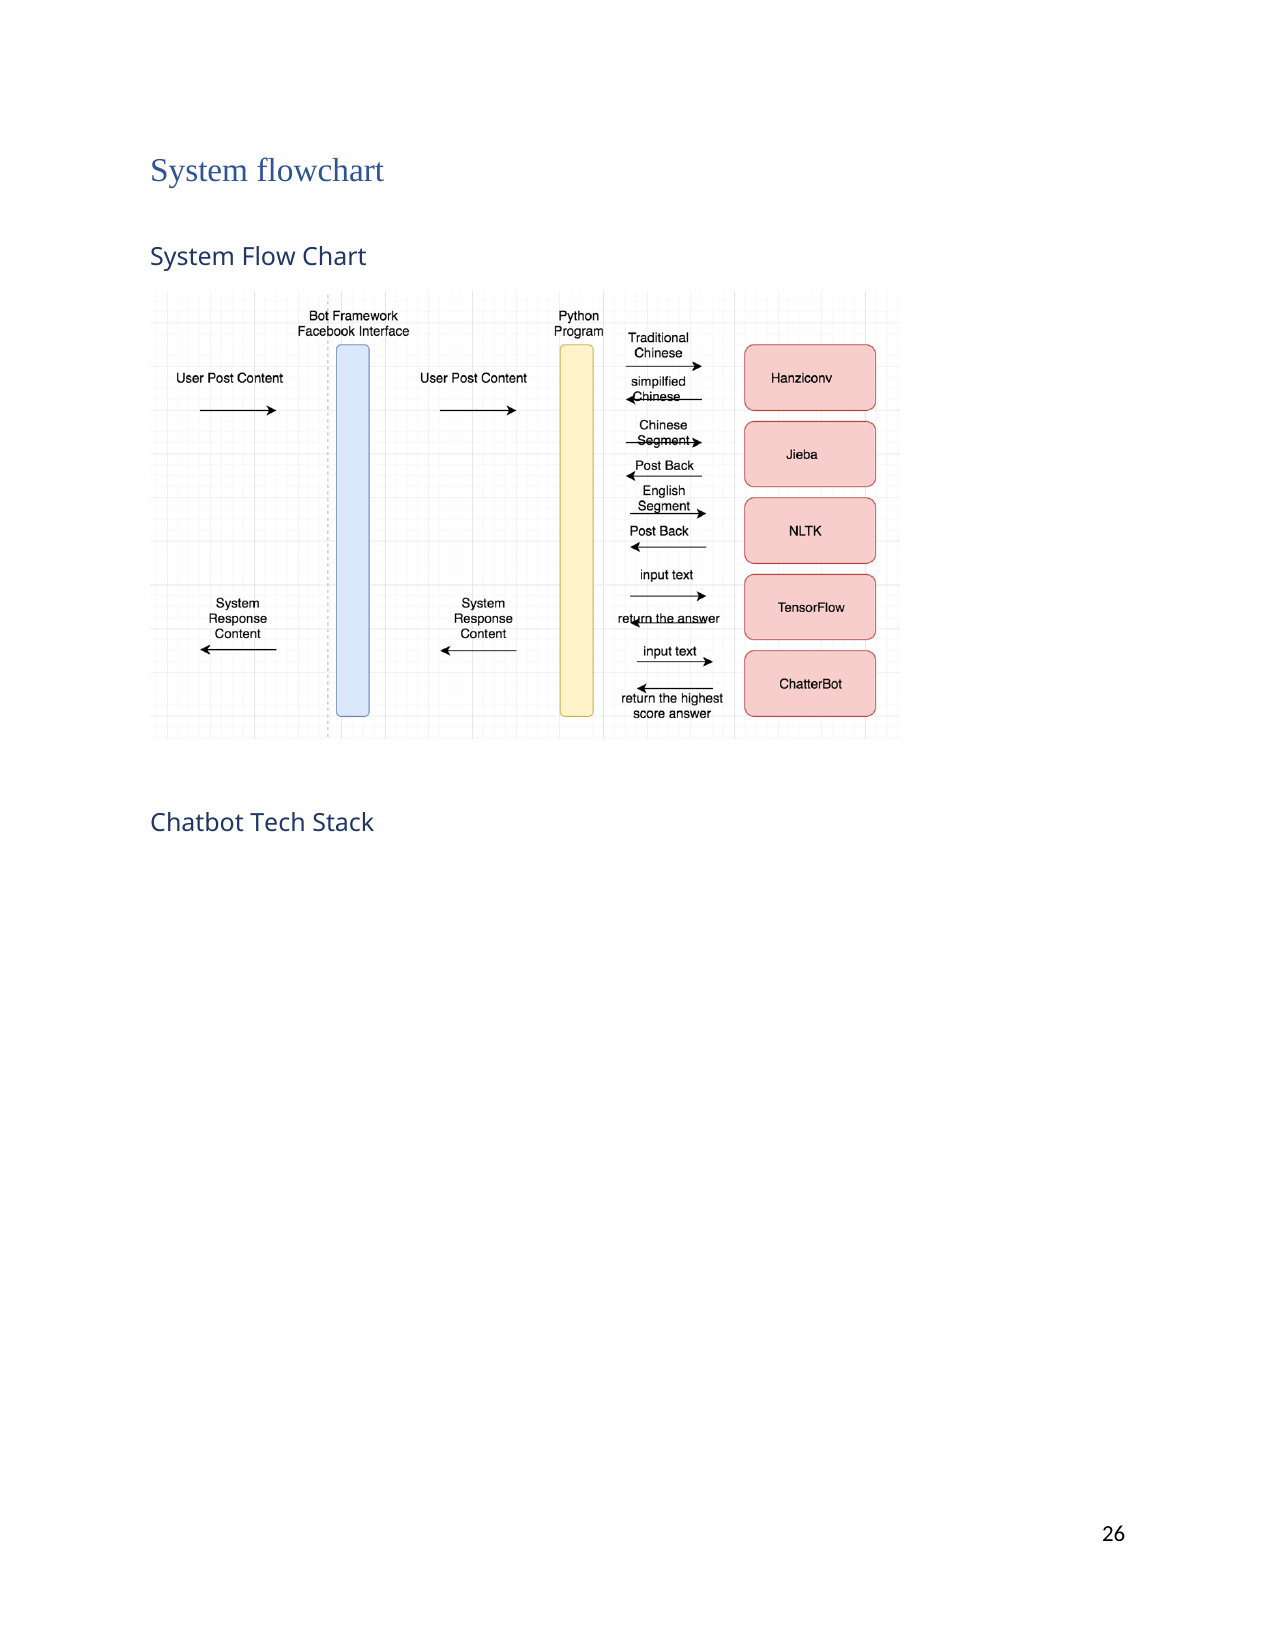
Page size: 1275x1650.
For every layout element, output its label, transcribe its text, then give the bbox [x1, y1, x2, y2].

text System Flow Chart [150, 238, 1125, 272]
text Chatbot Tech Stack [150, 804, 1125, 838]
picture [150, 291, 901, 739]
subtitle System flowchart [150, 150, 1125, 188]
